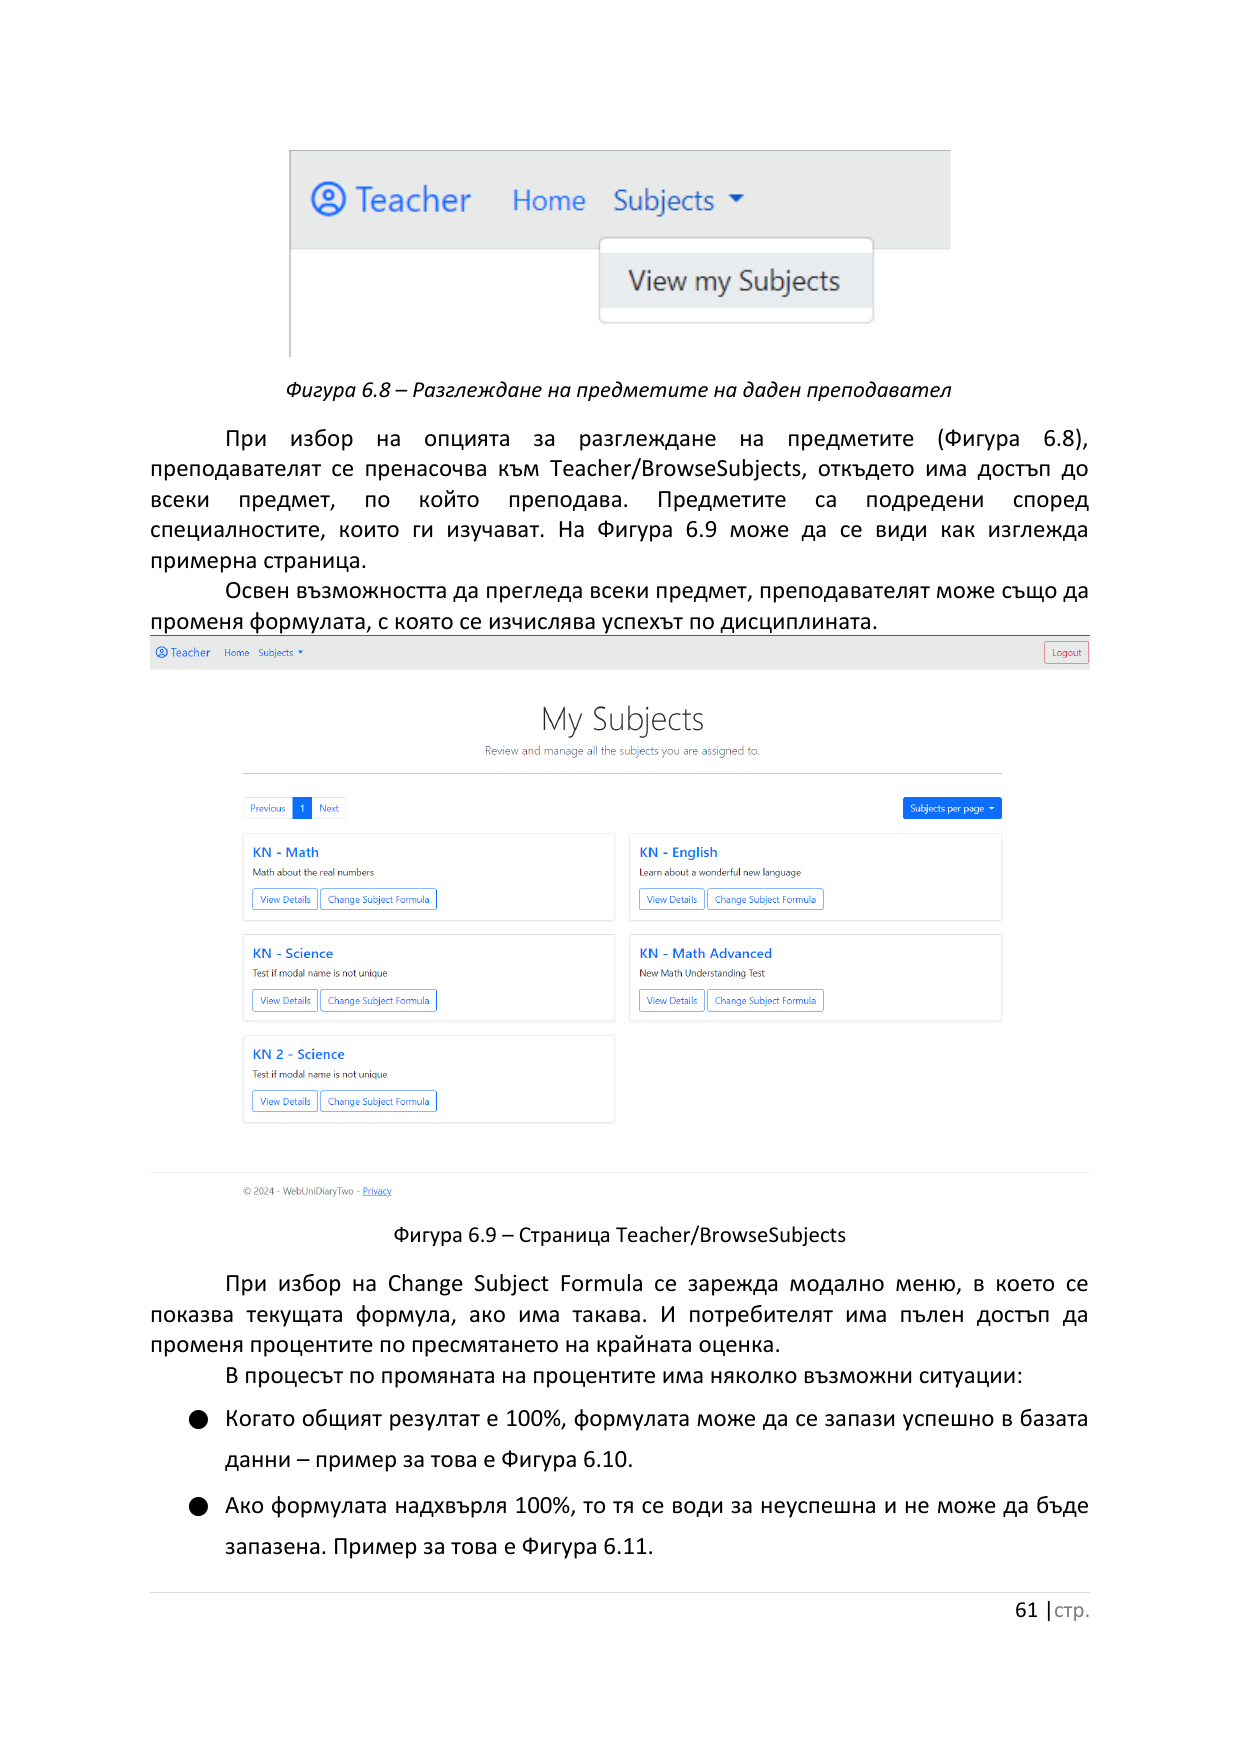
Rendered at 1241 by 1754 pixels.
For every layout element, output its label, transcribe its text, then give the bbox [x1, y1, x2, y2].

text При избор на опцията за разглеждане на предметите (Фигура 6.8), преподавателят се пренасочва към Teacher/BrowseSubjects, откъдето има достъп до всеки предмет, по който преподава. Предметите са подредени според специалностите, които ги изучават. На Фигура 6.9 може да се види как изглежда примерна страница. [150, 422, 1090, 574]
text При избор на Change Subject Formula се зарежда модално меню, в което се показва текущата формула, ако има такава. И потребителят има пълен достъп да променя процентите по пресмятането на крайната оценка. [150, 1267, 1090, 1359]
text Освен възможността да прегледа всеки предмет, преподавателят може също да променя формулата, с която се изчислява успехът по дисциплината. [150, 574, 1090, 635]
text Фигура 6.9 – Страница Teacher/BrowseSubjects [150, 1221, 1090, 1249]
list Ако формулата надхвърля 100%, то тя се води за неуспешна и не може да бъде запазена. Пример за това е Фигура 6.11. [187, 1476, 1090, 1560]
picture [289, 150, 951, 357]
list Когато общият резултат е 100%, формулата може да се запази успешно в базата данни – пример за това е Фигура 6.10. [187, 1389, 1090, 1474]
picture [150, 635, 1091, 1202]
text В процесът по промяната на процентите има няколко възможни ситуации: [150, 1359, 1090, 1389]
text Фигура 6.8 – Разглеждане на предметите на даден преподавател [150, 375, 1090, 403]
